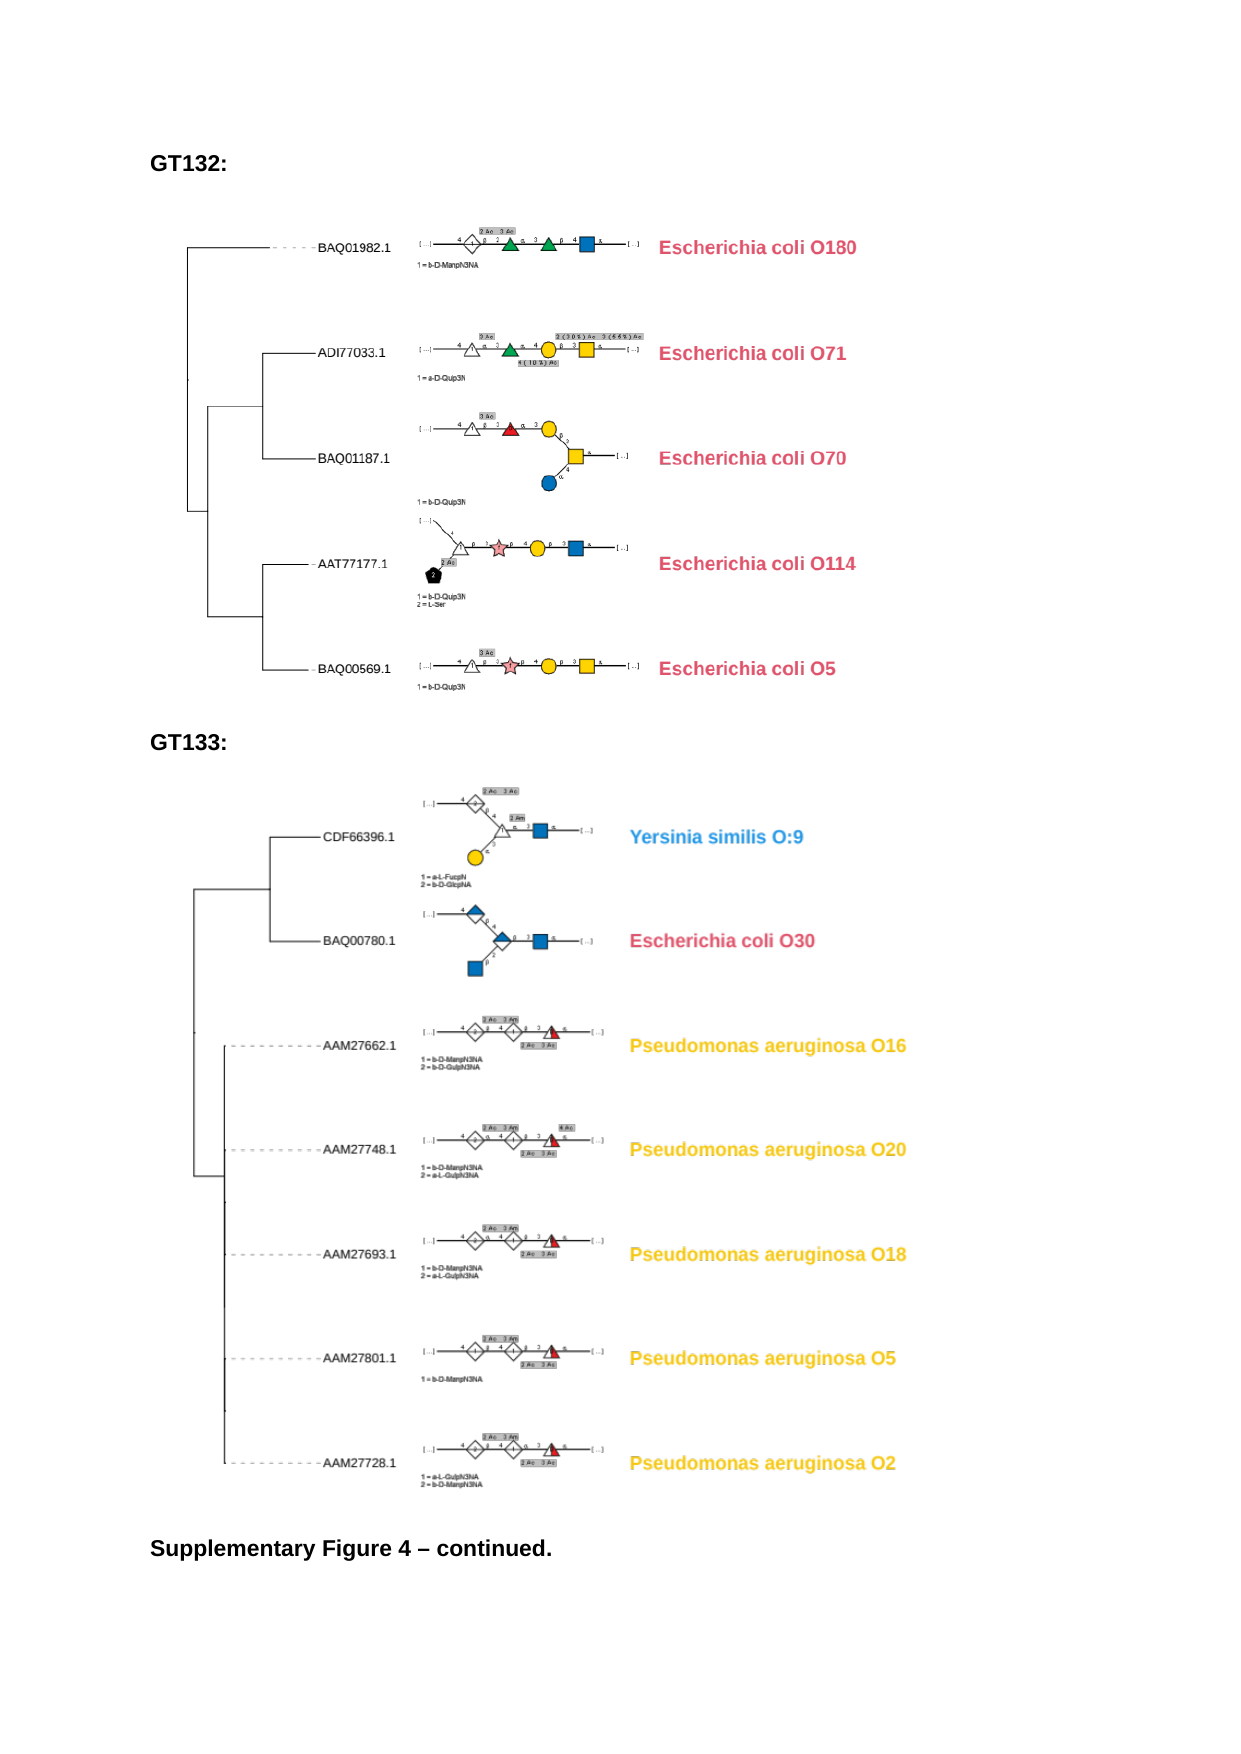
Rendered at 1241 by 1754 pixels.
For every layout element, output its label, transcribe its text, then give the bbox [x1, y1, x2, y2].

text GT132: [150, 150, 1090, 176]
text GT133: [150, 728, 1090, 755]
text Supplementary Figure 4 – continued. [150, 1535, 1090, 1561]
